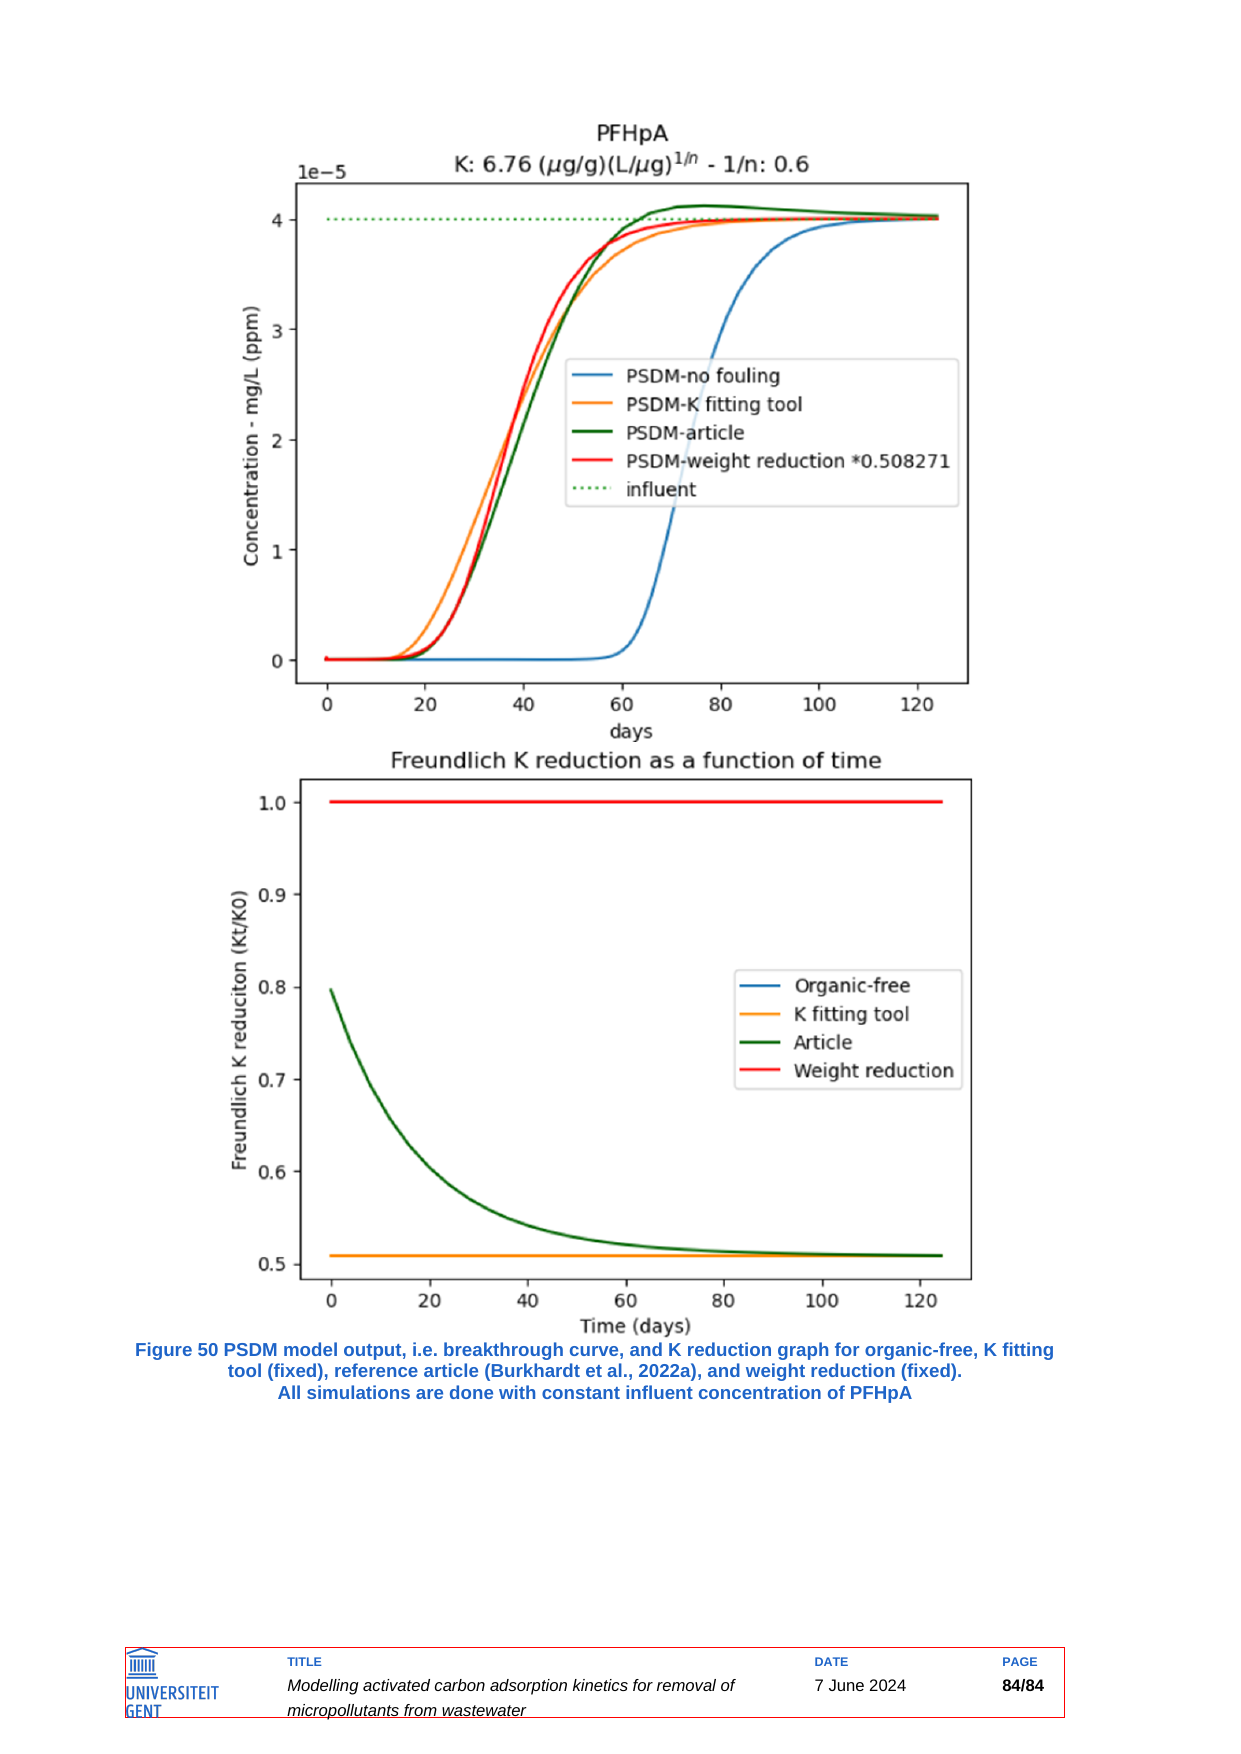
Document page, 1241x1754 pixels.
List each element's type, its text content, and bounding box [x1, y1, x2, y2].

picture [217, 124, 973, 1339]
picture [95, 1623, 252, 1749]
text Figure 50 PSDM model output, i.e. breakthrough curve, and K reduction graph for organic-free, K fitting tool (fixed), reference article (Burkhardt et al., 2022a), and weight reduction (fixed). All simulations are done with constant influent concentration of PFHpA [125, 1338, 1065, 1403]
